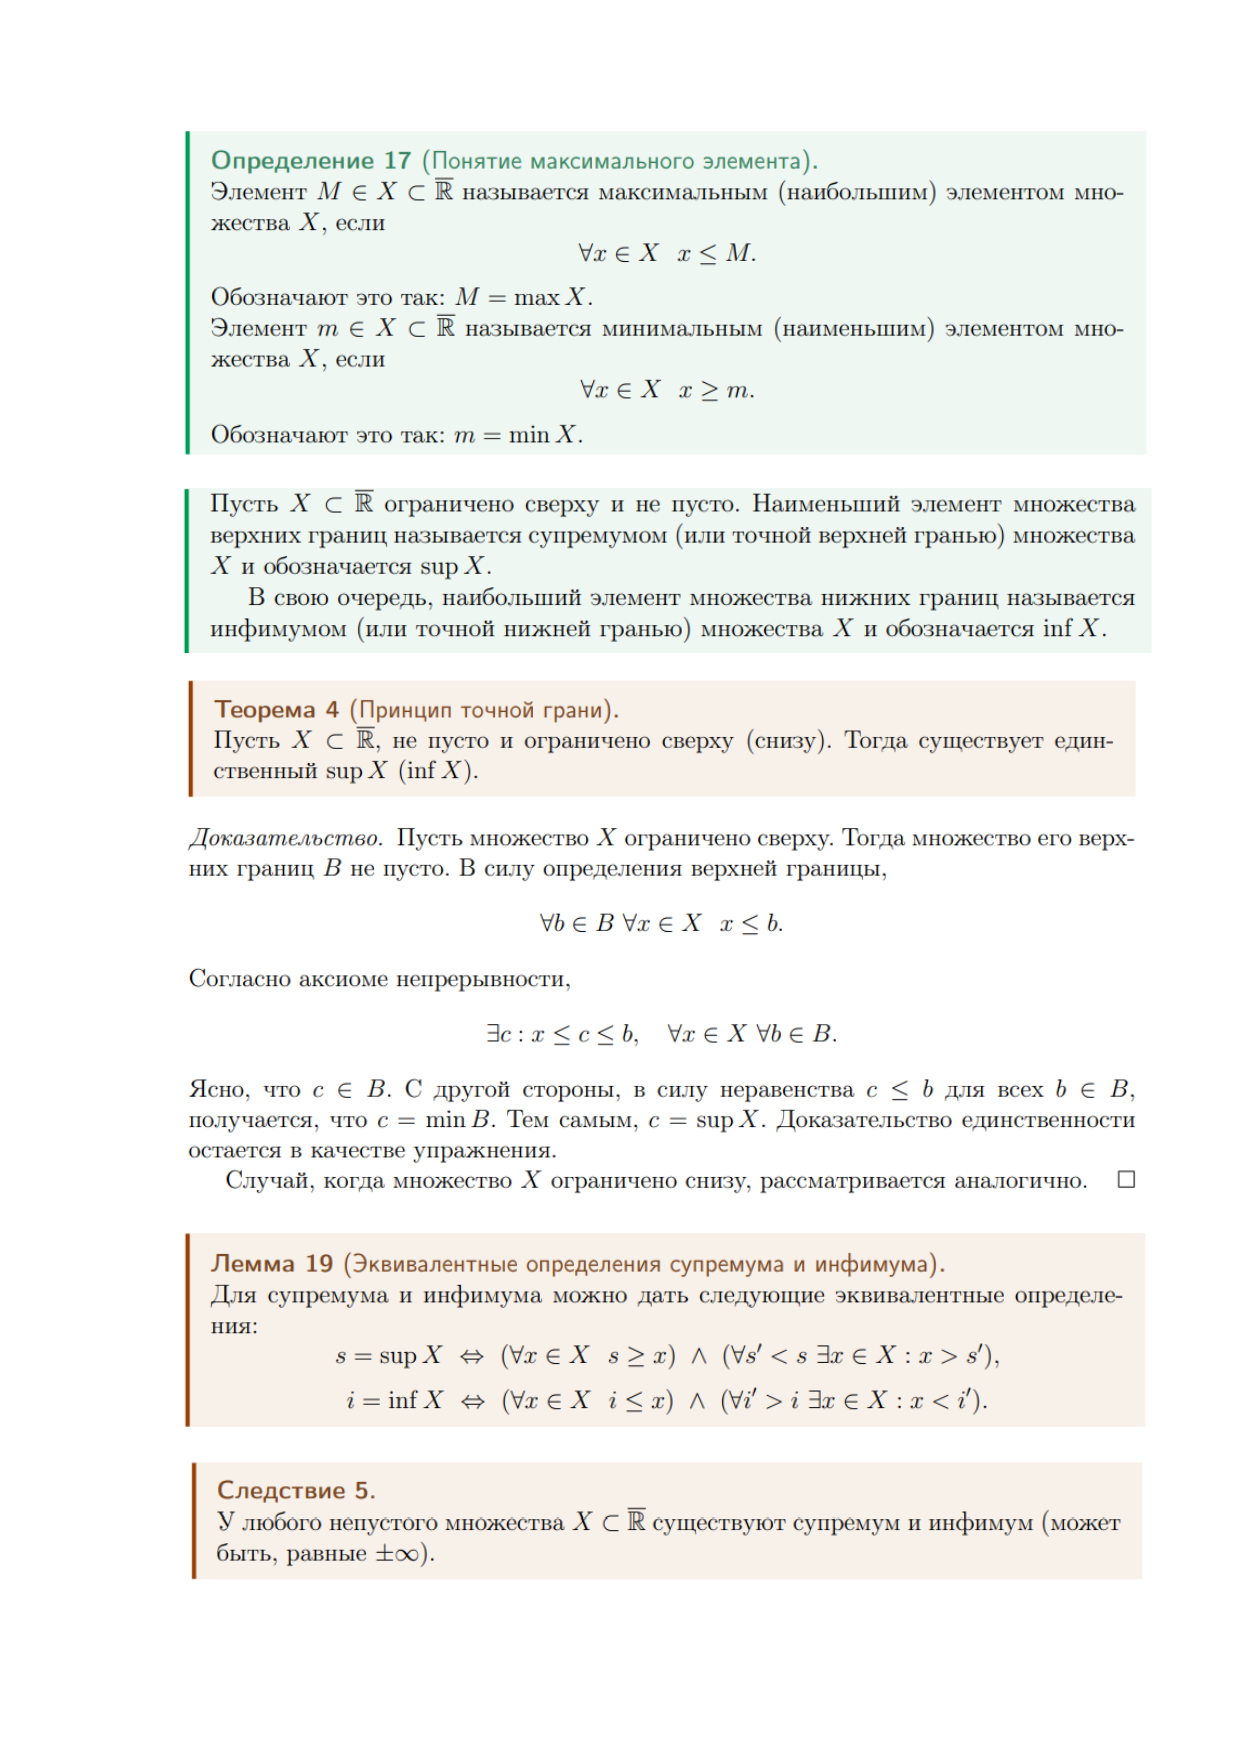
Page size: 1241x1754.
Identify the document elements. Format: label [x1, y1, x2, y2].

picture [177, 477, 1152, 653]
picture [177, 1446, 1152, 1588]
picture [177, 1221, 1152, 1428]
picture [177, 118, 1152, 459]
picture [177, 672, 1152, 1203]
